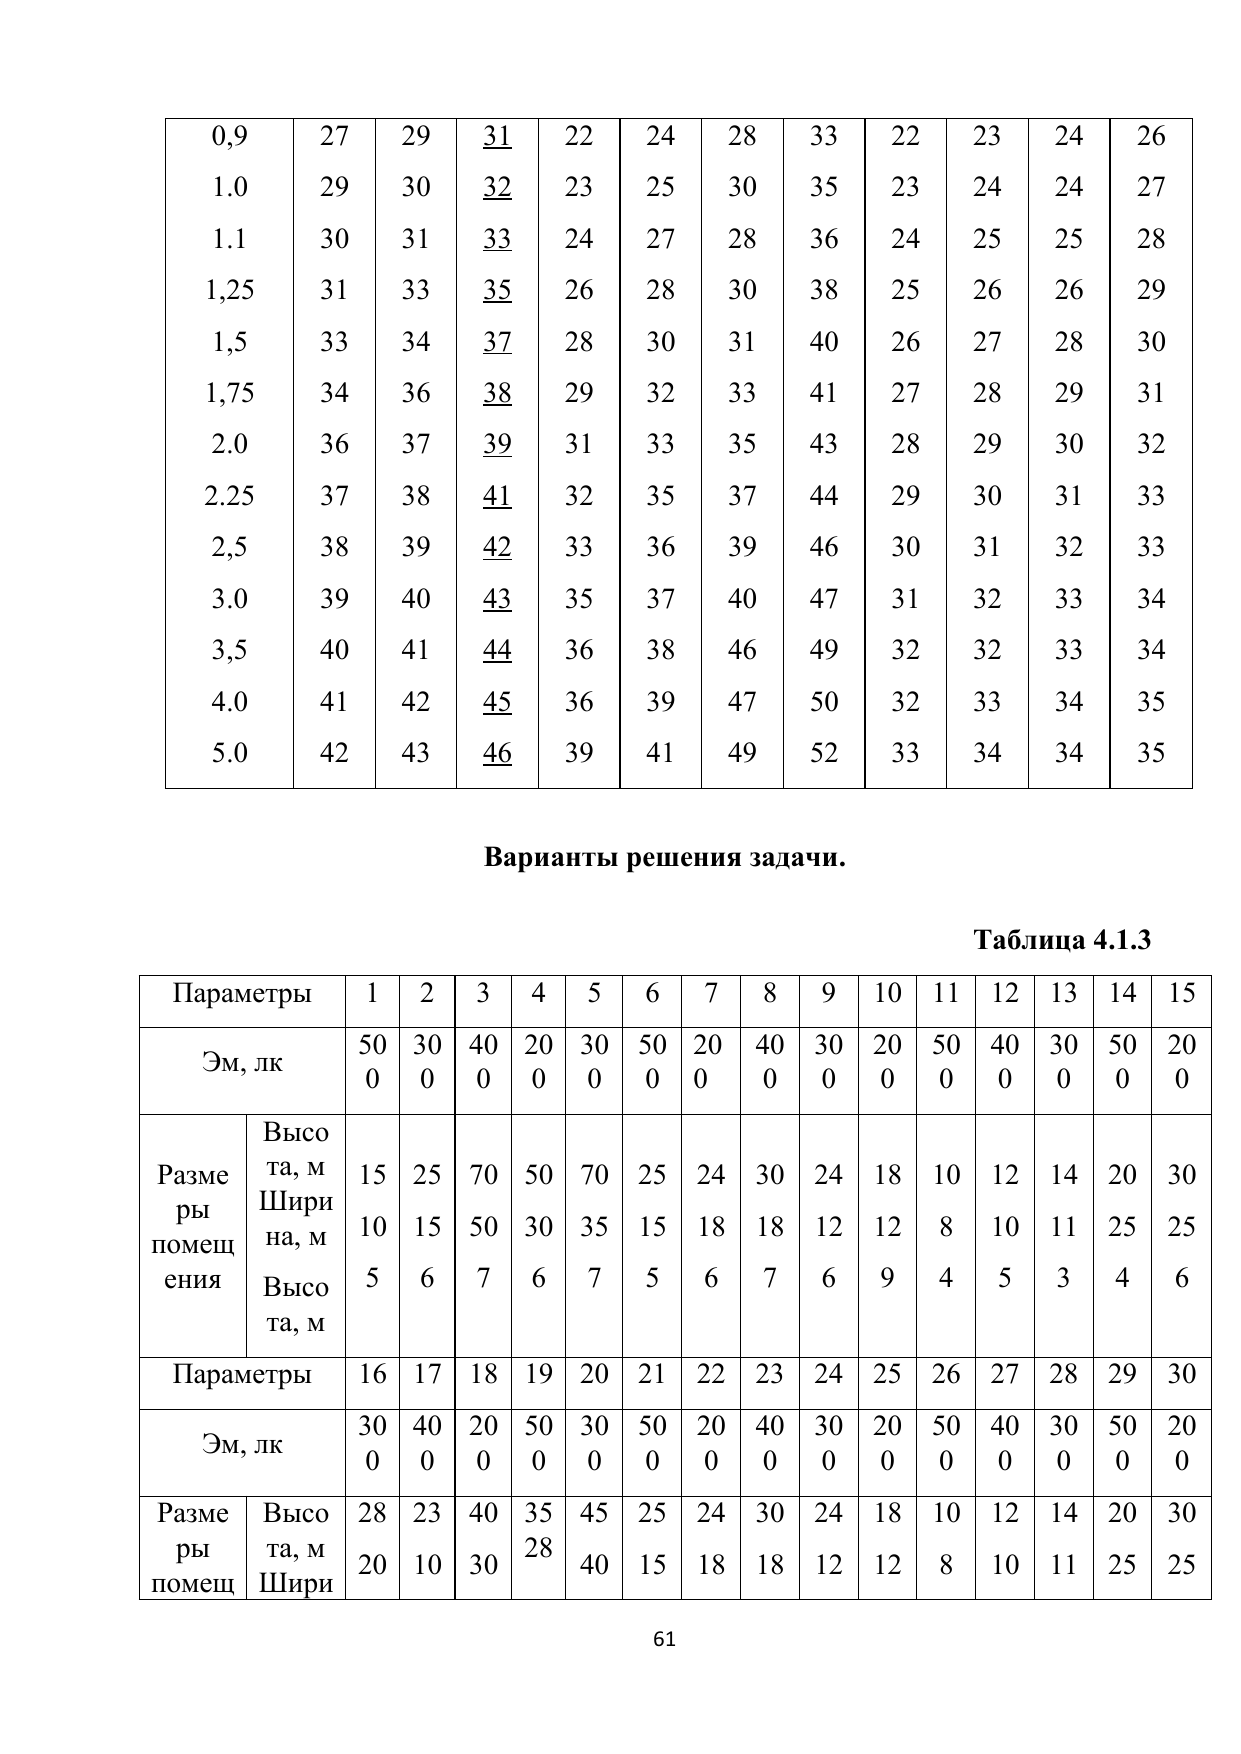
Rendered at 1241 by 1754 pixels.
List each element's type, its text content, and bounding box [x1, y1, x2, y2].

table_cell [947, 119, 1028, 788]
table_cell 20 25 4 [1094, 1497, 1151, 1599]
table_header 12 [976, 976, 1034, 1027]
table_header 7 [682, 976, 740, 1027]
table_cell 23 [741, 1358, 799, 1409]
table_cell 19 [512, 1358, 565, 1409]
table_cell 25 [859, 1358, 916, 1409]
table_cell 30 25 6 [1152, 1115, 1211, 1357]
table_cell 18 12 9 [859, 1497, 916, 1599]
table_cell 23 10 5 [400, 1497, 454, 1599]
table_cell 21 [623, 1358, 681, 1409]
table_cell 300 [346, 1410, 399, 1496]
table_cell 18 [456, 1358, 511, 1409]
table_cell 15 10 5 [346, 1115, 399, 1357]
table_cell 200 [456, 1410, 511, 1496]
table_cell 20 [566, 1358, 622, 1409]
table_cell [621, 119, 701, 788]
table_cell Параметры [140, 1358, 345, 1409]
table_header 15 [1152, 976, 1211, 1027]
table_cell 30 25 6 [1152, 1497, 1211, 1599]
table_cell Размеры помещения [140, 1497, 246, 1599]
table_header 1 [346, 976, 399, 1027]
table_cell 300 [400, 1028, 454, 1114]
table_cell 200 [859, 1410, 916, 1496]
table_cell 40 30 4 [456, 1497, 511, 1599]
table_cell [1111, 119, 1192, 788]
table_cell 400 [976, 1028, 1034, 1114]
table_cell 3528 7 [512, 1497, 565, 1599]
table_cell 400 [976, 1410, 1034, 1496]
table_cell 70 35 7 [566, 1115, 622, 1357]
text Варианты решения задачи. [177, 840, 1152, 872]
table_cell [1029, 119, 1109, 788]
table_cell Эм, лк [140, 1028, 345, 1114]
table_cell Эм, лк [140, 1410, 345, 1496]
table_cell 25 15 5 [623, 1115, 681, 1357]
table_cell 20 25 4 [1094, 1115, 1151, 1357]
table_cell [784, 119, 864, 788]
table_cell 45 40 8 [566, 1497, 622, 1599]
table_cell 200 [682, 1028, 740, 1114]
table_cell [866, 119, 946, 788]
table_cell Размеры помещения [140, 1115, 246, 1357]
table_cell 12 10 5 [976, 1115, 1034, 1357]
table_cell 200 [512, 1028, 565, 1114]
table_cell 28 20 7 [346, 1497, 399, 1599]
table_cell 24 18 6 [682, 1115, 740, 1357]
table_cell 300 [566, 1410, 622, 1496]
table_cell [376, 119, 456, 788]
table_header 2 [400, 976, 454, 1027]
table_cell 30 18 7 [741, 1497, 799, 1599]
table_cell 300 [1035, 1410, 1093, 1496]
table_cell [457, 119, 538, 788]
table_cell 14 11 3 [1035, 1115, 1093, 1357]
table_header 13 [1035, 976, 1093, 1027]
table_cell 400 [741, 1410, 799, 1496]
table_cell 14 11 3 [1035, 1497, 1093, 1599]
table_cell 500 [623, 1410, 681, 1496]
table_cell 500 [623, 1028, 681, 1114]
table_cell 24 12 6 [800, 1115, 858, 1357]
table_cell 24 [800, 1358, 858, 1409]
table_cell 200 [859, 1028, 916, 1114]
table_cell 400 [741, 1028, 799, 1114]
table_cell Высота, м Ширина, м Высота, м [247, 1115, 345, 1357]
table_cell 10 8 4 [917, 1497, 975, 1599]
table_cell 200 [682, 1410, 740, 1496]
table_header 14 [1094, 976, 1151, 1027]
table_cell 200 [1152, 1410, 1211, 1496]
table_cell 300 [800, 1410, 858, 1496]
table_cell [539, 119, 619, 788]
table_cell 500 [1094, 1028, 1151, 1114]
table_cell 30 [1152, 1358, 1211, 1409]
table_header Параметры [140, 976, 345, 1027]
table_cell 27 [976, 1358, 1034, 1409]
table_header 11 [917, 976, 975, 1027]
table_cell 500 [917, 1028, 975, 1114]
table_cell 24 18 6 [682, 1497, 740, 1599]
table_cell 400 [456, 1028, 511, 1114]
table_cell 200 [1152, 1028, 1211, 1114]
table_cell 300 [566, 1028, 622, 1114]
table_header 8 [741, 976, 799, 1027]
table_cell 70 50 7 [456, 1115, 511, 1357]
table_cell 50 30 6 [512, 1115, 565, 1357]
table_cell 500 [1094, 1410, 1151, 1496]
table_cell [247, 1497, 345, 1599]
table_header 9 [800, 976, 858, 1027]
table_cell 18 12 9 [859, 1115, 916, 1357]
table_cell 25 15 5 [623, 1497, 681, 1599]
text Таблица 4.1.3 [177, 923, 1152, 956]
table_cell 10 8 4 [917, 1115, 975, 1357]
table_cell 24 12 6 [800, 1497, 858, 1599]
table_cell 500 [512, 1410, 565, 1496]
table_cell 17 [400, 1358, 454, 1409]
table_cell 29 [1094, 1358, 1151, 1409]
table_cell 16 [346, 1358, 399, 1409]
table_header 4 [512, 976, 565, 1027]
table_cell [294, 119, 375, 788]
table_header 3 [456, 976, 511, 1027]
table_cell 30 18 7 [741, 1115, 799, 1357]
table_cell 26 [917, 1358, 975, 1409]
table_cell 500 [346, 1028, 399, 1114]
table_cell 300 [1035, 1028, 1093, 1114]
table_cell 25 15 6 [400, 1115, 454, 1357]
table_cell 22 [682, 1358, 740, 1409]
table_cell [702, 119, 783, 788]
table_cell 500 [917, 1410, 975, 1496]
table_cell 28 [1035, 1358, 1093, 1409]
table_header 5 [566, 976, 622, 1027]
table_header 10 [859, 976, 916, 1027]
table_cell 300 [800, 1028, 858, 1114]
table_cell 400 [400, 1410, 454, 1496]
table_cell 12 10 5 [976, 1497, 1034, 1599]
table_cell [166, 119, 293, 788]
table_header 6 [623, 976, 681, 1027]
